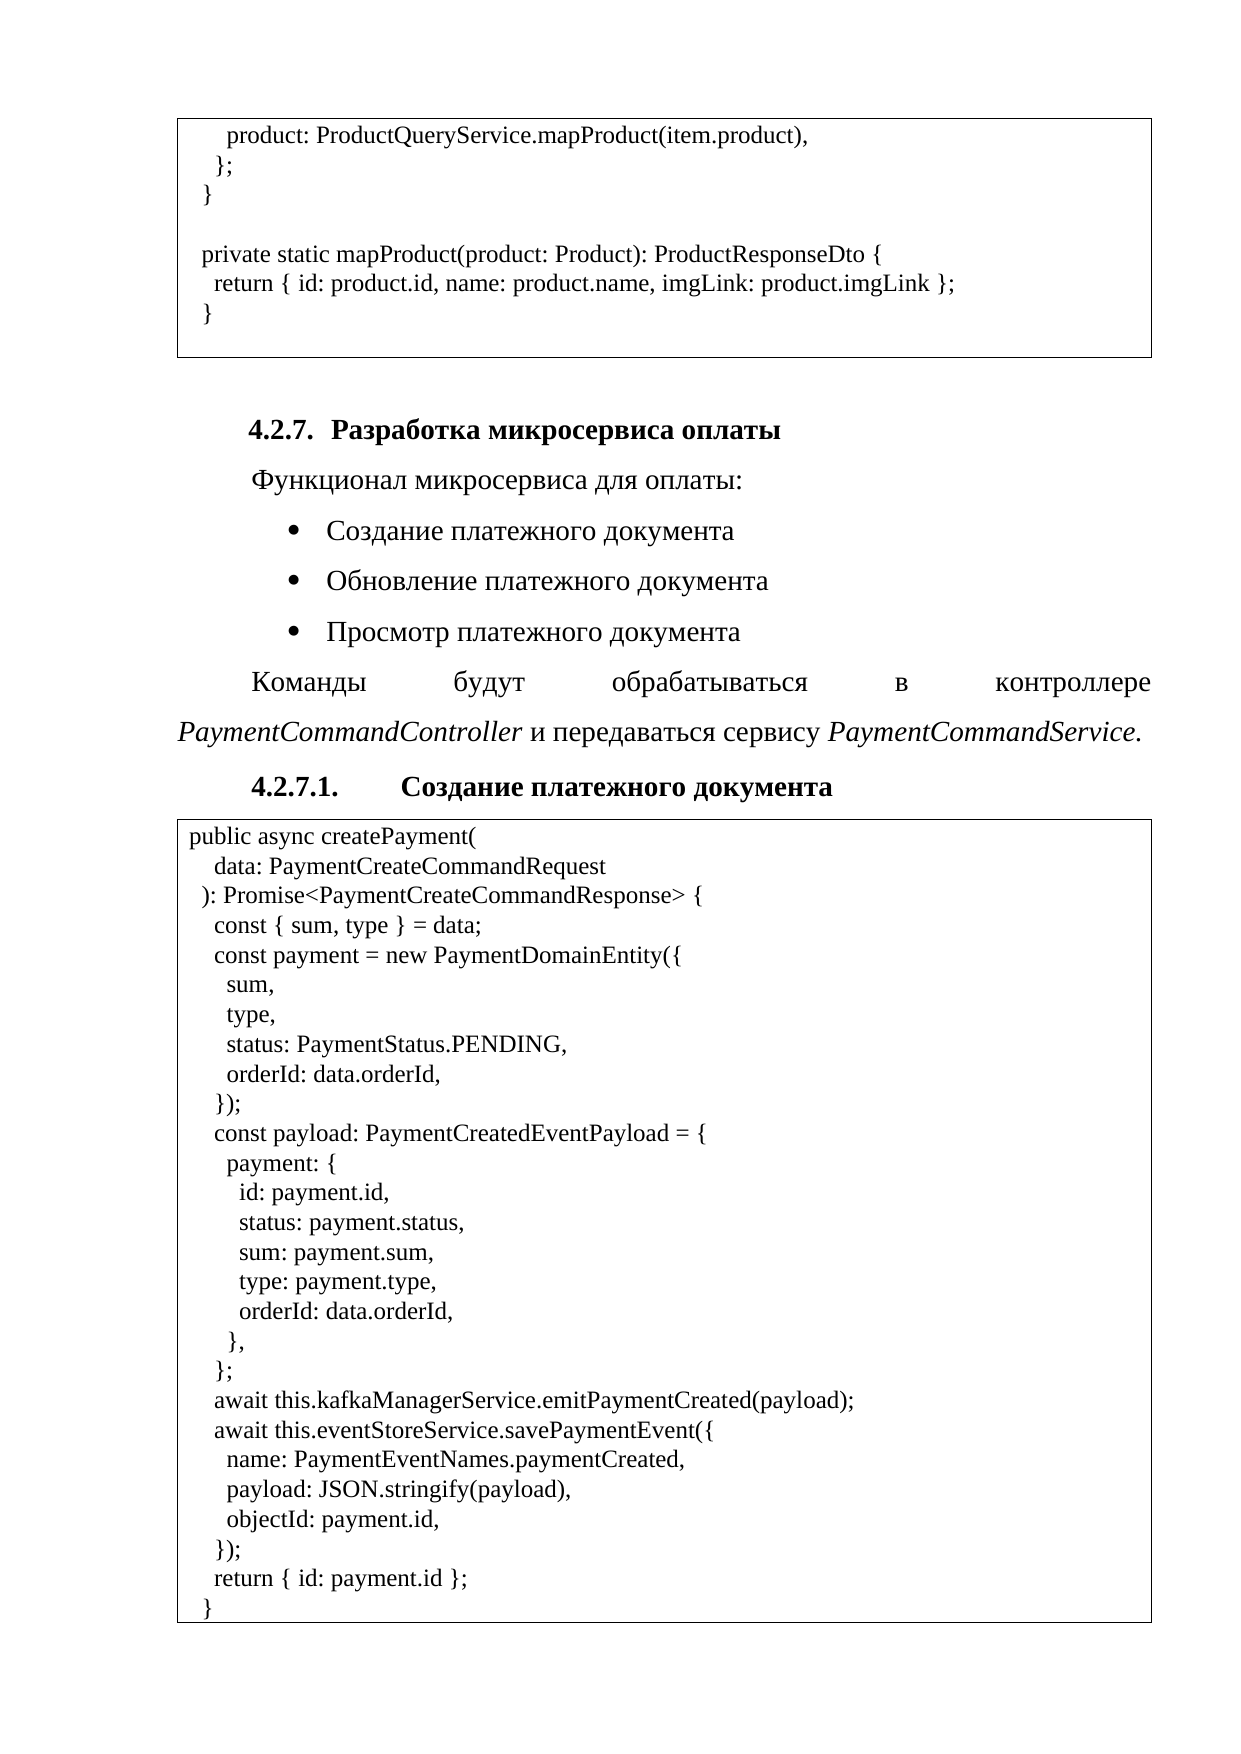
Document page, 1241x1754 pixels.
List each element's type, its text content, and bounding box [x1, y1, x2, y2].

list Создание платежного документа [288, 513, 1152, 546]
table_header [178, 119, 1151, 357]
list Просмотр платежного документа [288, 614, 1152, 647]
table_header public async createPayment( data: PaymentCreateCommandRequest ): Promise<PaymentCreateCommandResponse> { const { sum, type } = data; const payment = new PaymentDomainEntity({ sum, type, status: PaymentStatus.PENDING, orderId: data.orderId, }); const payload: PaymentCreatedEventPayload = { payment: { id: payment.id, status: payment.status, sum: payment.sum, type: payment.type, orderId: data.orderId, }, }; await this.kafkaManagerService.emitPaymentCreated(payload); await this.eventStoreService.savePaymentEvent({ name: PaymentEventNames.paymentCreated, payload: JSON.stringify(payload), objectId: payment.id, }); return { id: payment.id }; } [178, 820, 1151, 1622]
subtitle Разработка микросервиса оплаты [248, 412, 1152, 446]
subtitle Создание платежного документа [251, 769, 1152, 802]
list Обновление платежного документа [288, 563, 1152, 597]
text Функционал микросервиса для оплаты: [177, 462, 1152, 496]
text Команды будут обрабатываться в контроллере PaymentCommandController и передаваться сервису PaymentCommandService. [177, 664, 1152, 748]
